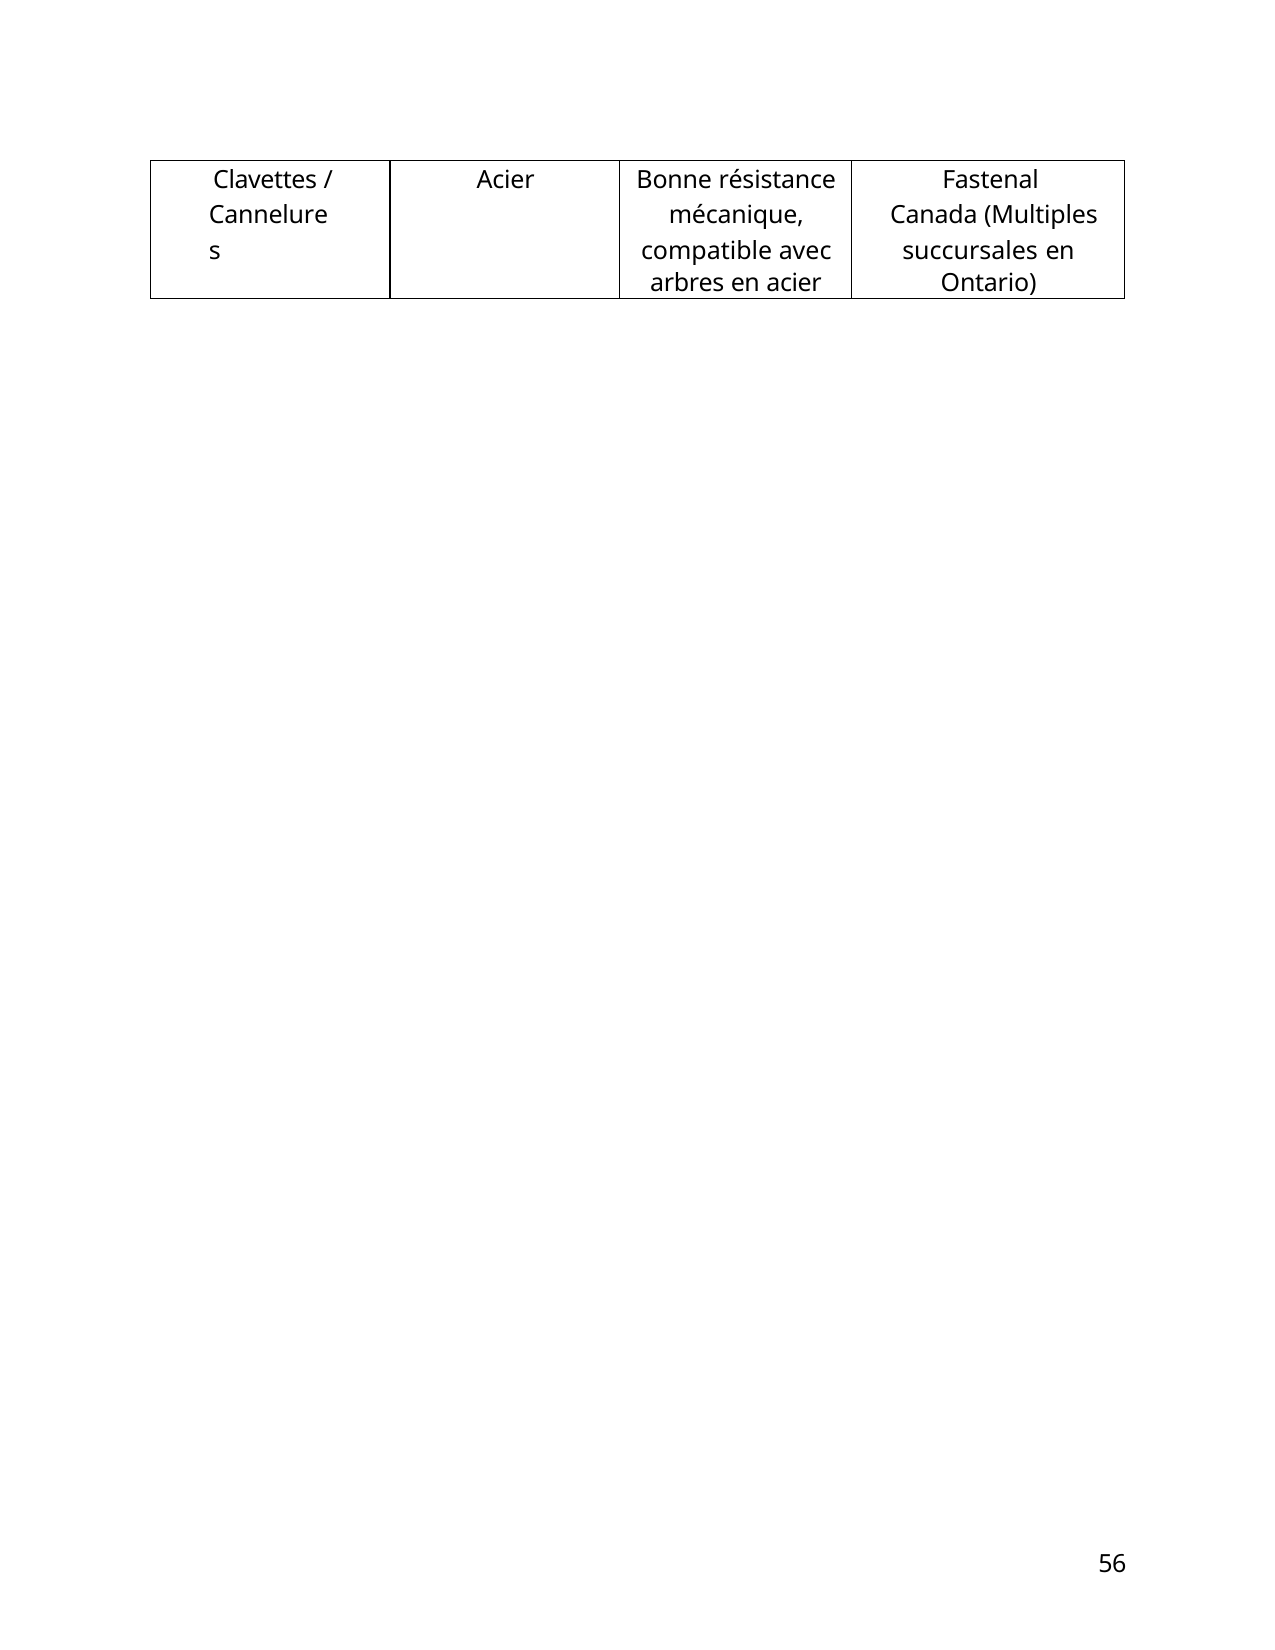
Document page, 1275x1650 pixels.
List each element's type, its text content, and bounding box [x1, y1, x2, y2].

table_cell Acier [391, 161, 619, 297]
table_cell Bonne résistance mécanique, compatible avec arbres en acier [620, 161, 851, 297]
table_cell Clavettes / Cannelures [151, 161, 389, 297]
table_cell Fastenal Canada (Multiples succursales en Ontario) [852, 161, 1124, 297]
